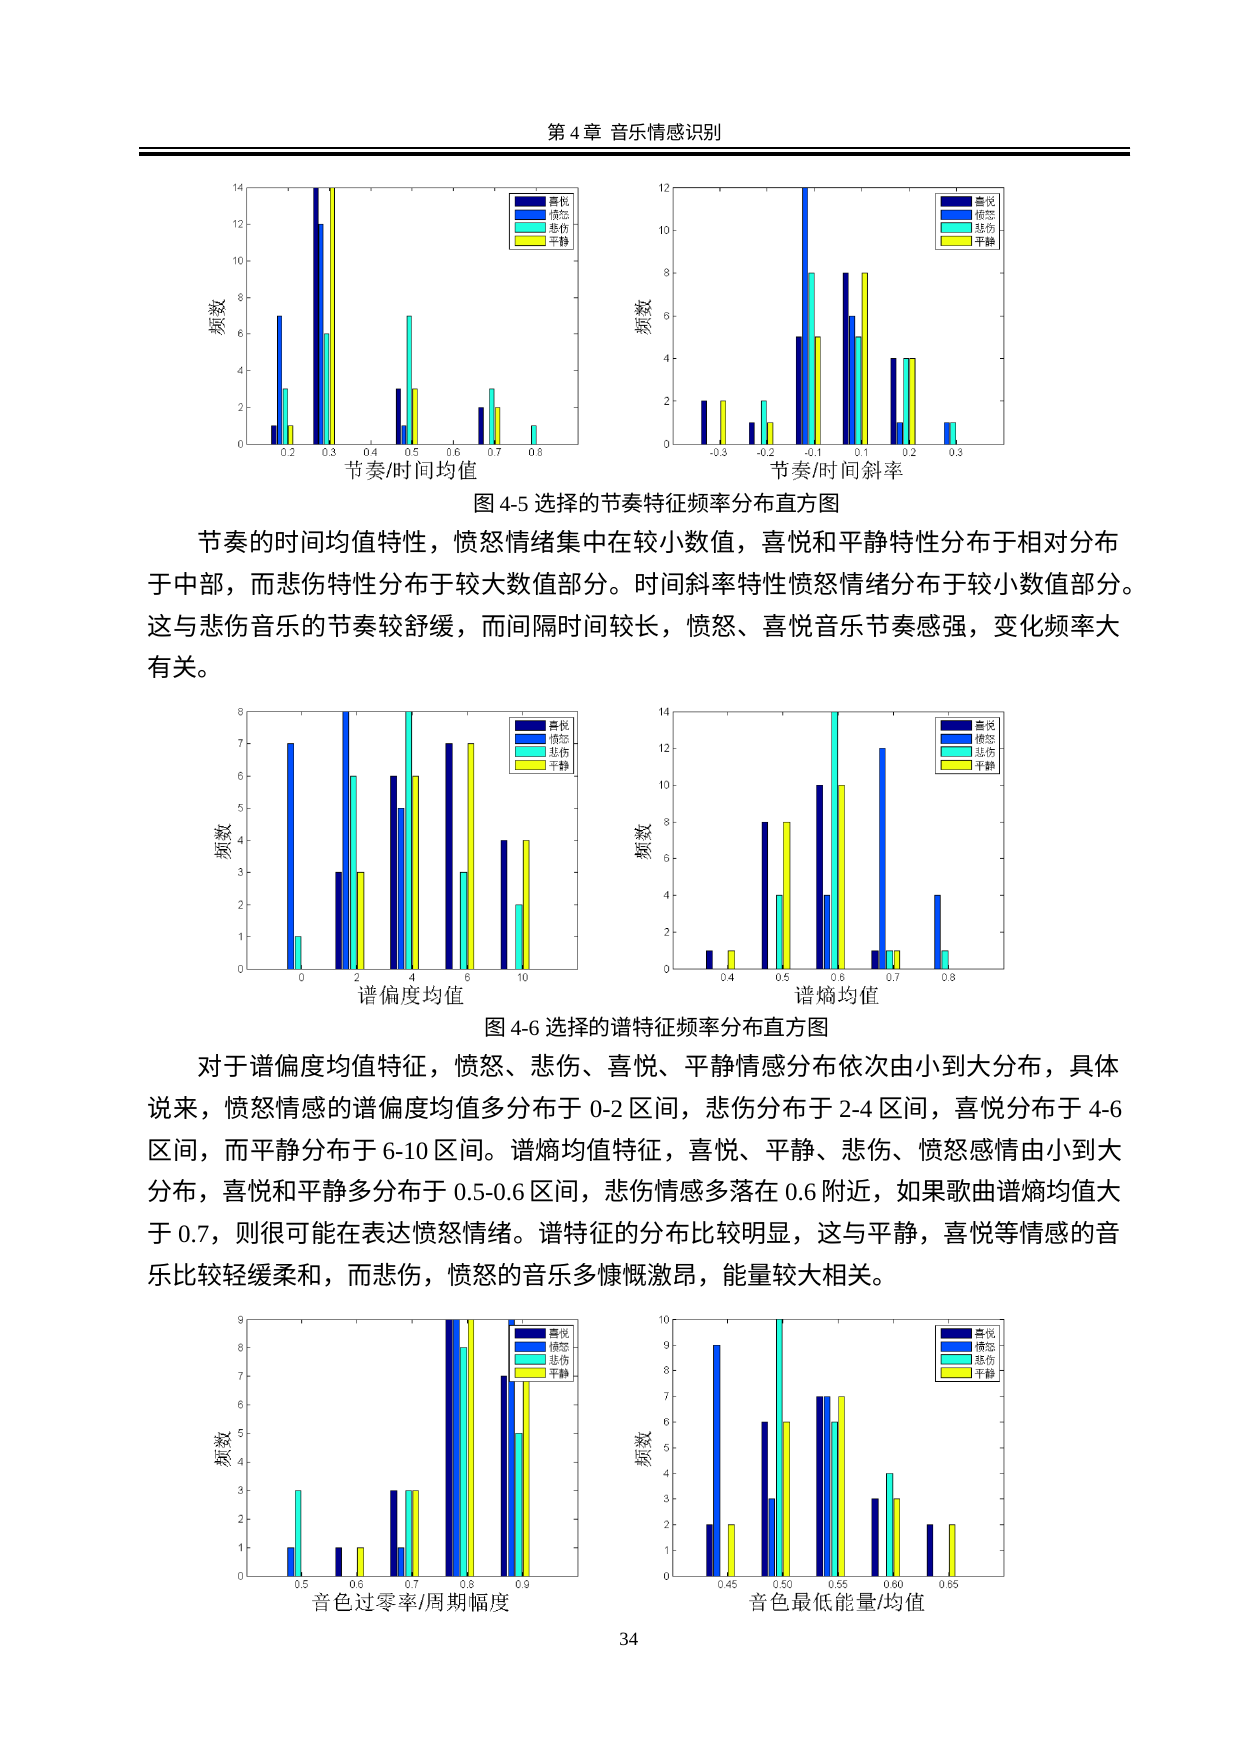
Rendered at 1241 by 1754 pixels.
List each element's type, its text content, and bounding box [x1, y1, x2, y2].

picture [191, 163, 1044, 483]
picture [191, 1295, 1044, 1615]
text 图4-5 选择的节奏特征频率分布直方图 [148, 486, 1122, 518]
picture [191, 687, 1044, 1008]
text 节奏的时间均值特性，愤怒情绪集中在较小数值，喜悦和平静特性分布于相对分布于中部，而悲伤特性分布于较大数值部分。时间斜率特性愤怒情绪分布于较小数值部分。这与悲伤音乐的节奏较舒缓，而间隔时间较长，愤怒、喜悦音乐节奏感强，变化频率大有关。 [148, 518, 1122, 685]
text 对于谱偏度均值特征，愤怒、悲伤、喜悦、平静情感分布依次由小到大分布，具体说来，愤怒情感的谱偏度均值多分布于0-2区间，悲伤分布于2-4区间，喜悦分布于4-6区间，而平静分布于6-10区间。谱熵均值特征，喜悦、平静、悲伤、愤怒感情由小到大分布，喜悦和平静多分布于0.5-0.6区间，悲伤情感多落在0.6附近，如果歌曲谱熵均值大于0.7，则很可能在表达愤怒情绪。谱特征的分布比较明显，这与平静，喜悦等情感的音乐比较轻缓柔和，而悲伤，愤怒的音乐多慷慨激昂，能量较大相关。 [148, 1042, 1122, 1292]
text 图4-6 选择的谱特征频率分布直方图 [148, 1010, 1122, 1042]
